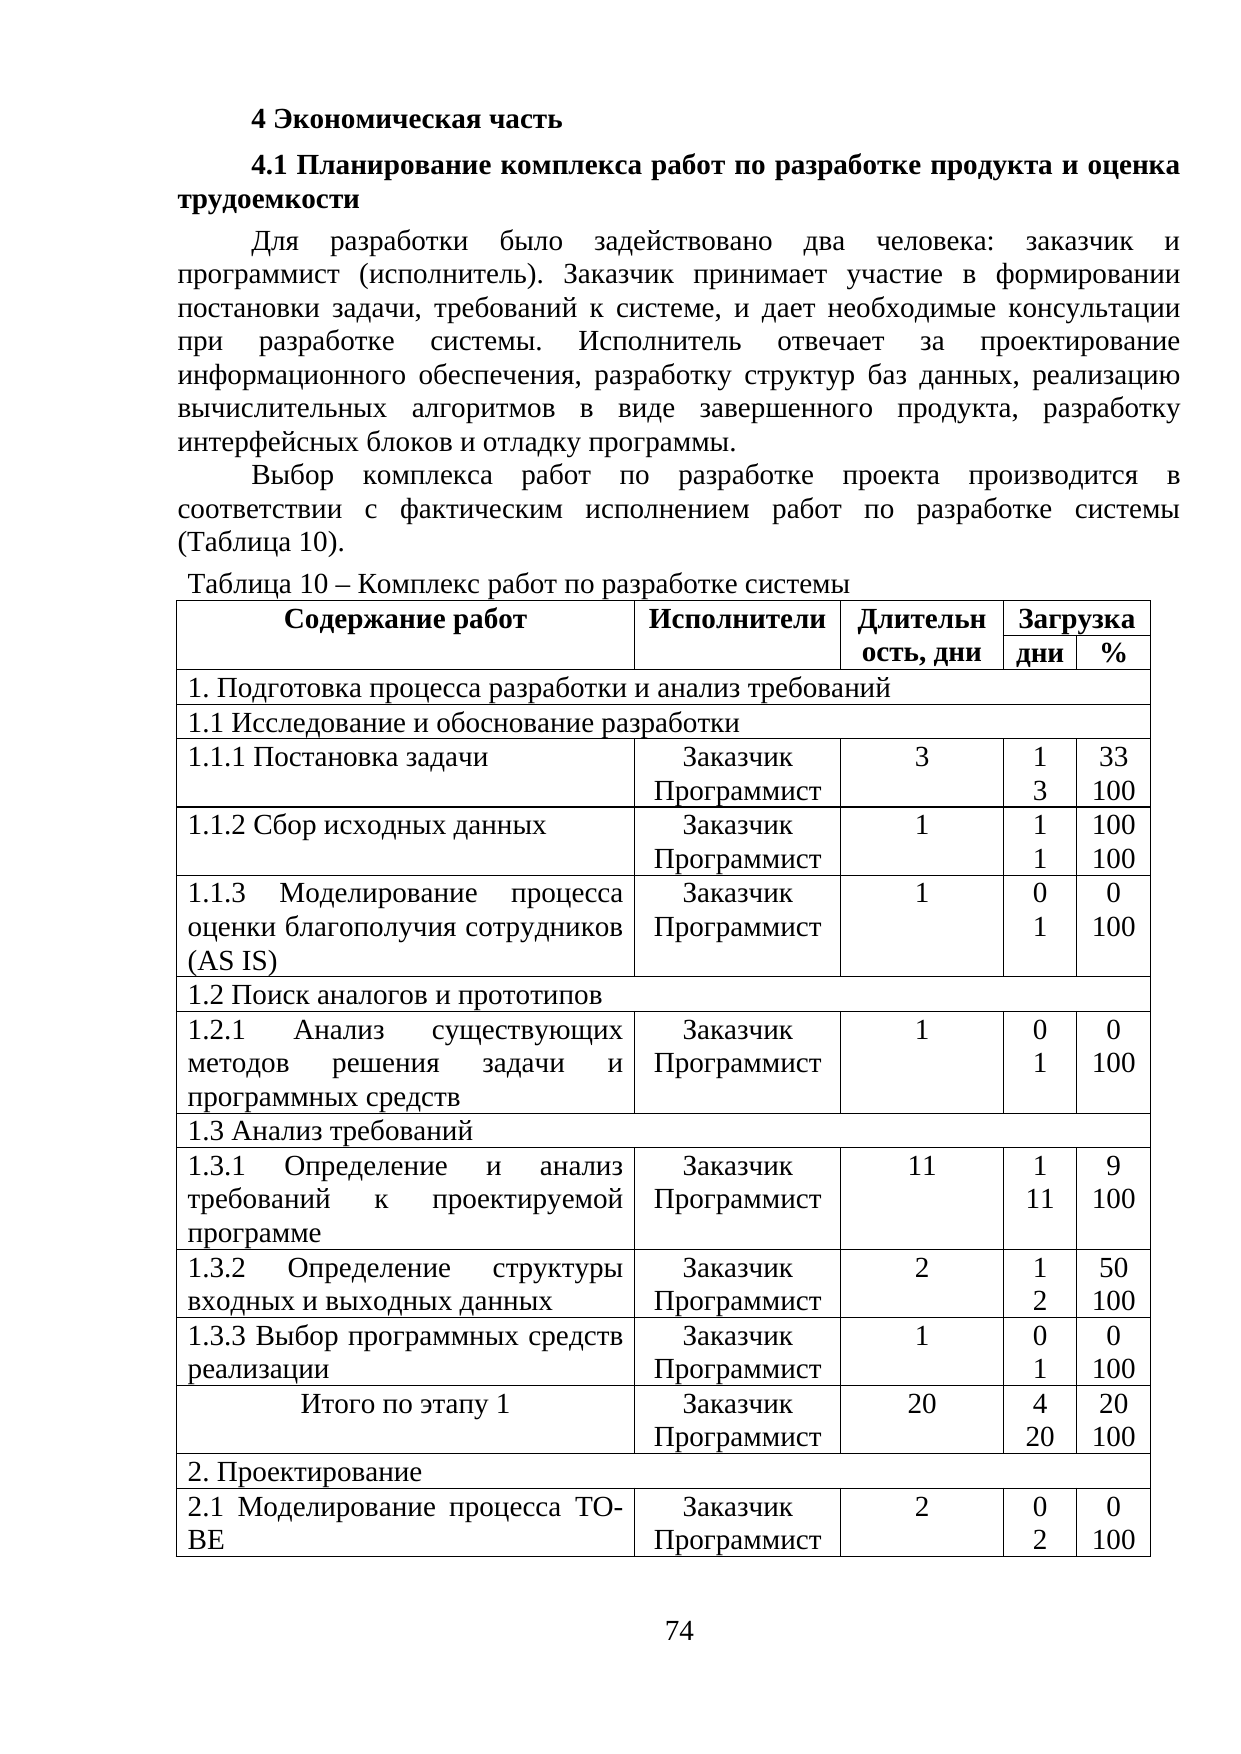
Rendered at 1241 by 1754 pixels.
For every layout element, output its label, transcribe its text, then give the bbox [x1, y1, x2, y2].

table_cell 11 [841, 1148, 1003, 1249]
table_cell 0 2 [1004, 1489, 1076, 1556]
table_cell 20 [841, 1386, 1003, 1453]
table_cell Загрузка [1004, 601, 1150, 634]
table_cell 1.1.2 Сбор исходных данных [177, 808, 634, 874]
table_cell 1.3 Анализ требований [177, 1114, 1150, 1147]
table_cell 1.1 Исследование и обоснование разработки [177, 705, 1150, 738]
subtitle 4 Экономическая часть [177, 101, 1181, 135]
table_cell 1 2 [1004, 1250, 1076, 1317]
table_cell 1 11 [1004, 1148, 1076, 1249]
table_cell 1. Подготовка процесса разработки и анализ требований [177, 670, 1150, 704]
table_cell 2 [841, 1489, 1003, 1556]
table_cell Заказчик Программист [635, 1489, 840, 1556]
table_cell 1.3.2 Определение структуры входных и выходных данных [177, 1250, 634, 1317]
text Выбор комплекса работ по разработке проекта производится в соответствии с фактическим исполнением работ по разработке системы (Таблица 10). [177, 457, 1181, 558]
table_cell 1.3.3 Выбор программных средств реализации [177, 1318, 634, 1385]
table_cell Заказчик Программист [635, 739, 840, 806]
table_cell Заказчик Программист [635, 1386, 840, 1453]
table_cell 2 [841, 1250, 1003, 1317]
table_cell Заказчик Программист [635, 1012, 840, 1112]
table_cell 0 100 [1077, 876, 1150, 976]
table_cell 1.3.1 Определение и анализ требований к проектируемой программе [177, 1148, 634, 1249]
table_cell Заказчик Программист [635, 808, 840, 874]
table_cell Итого по этапу 1 [177, 1386, 634, 1453]
table_cell 1 [841, 1012, 1003, 1112]
table_cell 1 1 [1004, 808, 1076, 874]
table_cell 2. Проектирование [177, 1454, 1150, 1488]
subtitle 4.1 Планирование комплекса работ по разработке продукта и оценка трудоемкости [177, 147, 1181, 214]
table_cell Заказчик Программист [635, 1250, 840, 1317]
table_cell 1 [841, 876, 1003, 976]
table_cell 0 1 [1004, 876, 1076, 976]
table_cell 1.1.1 Постановка задачи [177, 739, 634, 806]
table_cell 0 100 [1077, 1012, 1150, 1112]
table_cell Заказчик Программист [635, 1148, 840, 1249]
table_cell Заказчик Программист [635, 1318, 840, 1385]
table_cell 1.2.1 Анализ существующих методов решения задачи и программных средств [177, 1012, 634, 1112]
table_cell 1 [841, 1318, 1003, 1385]
table_cell % [1077, 636, 1150, 669]
table_cell 0 100 [1077, 1489, 1150, 1556]
table_cell 2.1 Моделирование процесса TO-BE [177, 1489, 634, 1556]
table_cell 50 100 [1077, 1250, 1150, 1317]
table_cell дни [1004, 636, 1076, 669]
table_cell 1.1.3 Моделирование процесса оценки благополучия сотрудников (AS IS) [177, 876, 634, 976]
table_cell 1.2 Поиск аналогов и прототипов [177, 977, 1150, 1011]
table_cell 0 1 [1004, 1318, 1076, 1385]
table_cell Заказчик Программист [635, 876, 840, 976]
table_cell 0 100 [1077, 1318, 1150, 1385]
table_cell 0 1 [1004, 1012, 1076, 1112]
table_cell Длительность, дни [841, 601, 1003, 669]
table_cell 3 [841, 739, 1003, 806]
table_cell 20 100 [1077, 1386, 1150, 1453]
table_cell 33 100 [1077, 739, 1150, 806]
table_header Таблица 10 – Комплекс работ по разработке системы [176, 558, 1150, 600]
table_cell Содержание работ [177, 601, 634, 669]
table_cell 4 20 [1004, 1386, 1076, 1453]
table_cell 1 [841, 808, 1003, 874]
table_cell 100 100 [1077, 808, 1150, 874]
table_cell 9 100 [1077, 1148, 1150, 1249]
table_cell Исполнители [635, 601, 840, 669]
text Для разработки было задействовано два человека: заказчик и программист (исполнитель). Заказчик принимает участие в формировании постановки задачи, требований к системе, и дает необходимые консультации при разработке системы. Исполнитель отвечает за проектирование информационного обеспечения, разработку структур баз данных, реализацию вычислительных алгоритмов в виде завершенного продукта, разработку интерфейсных блоков и отладку программы. [177, 223, 1181, 457]
table_cell 1 3 [1004, 739, 1076, 806]
